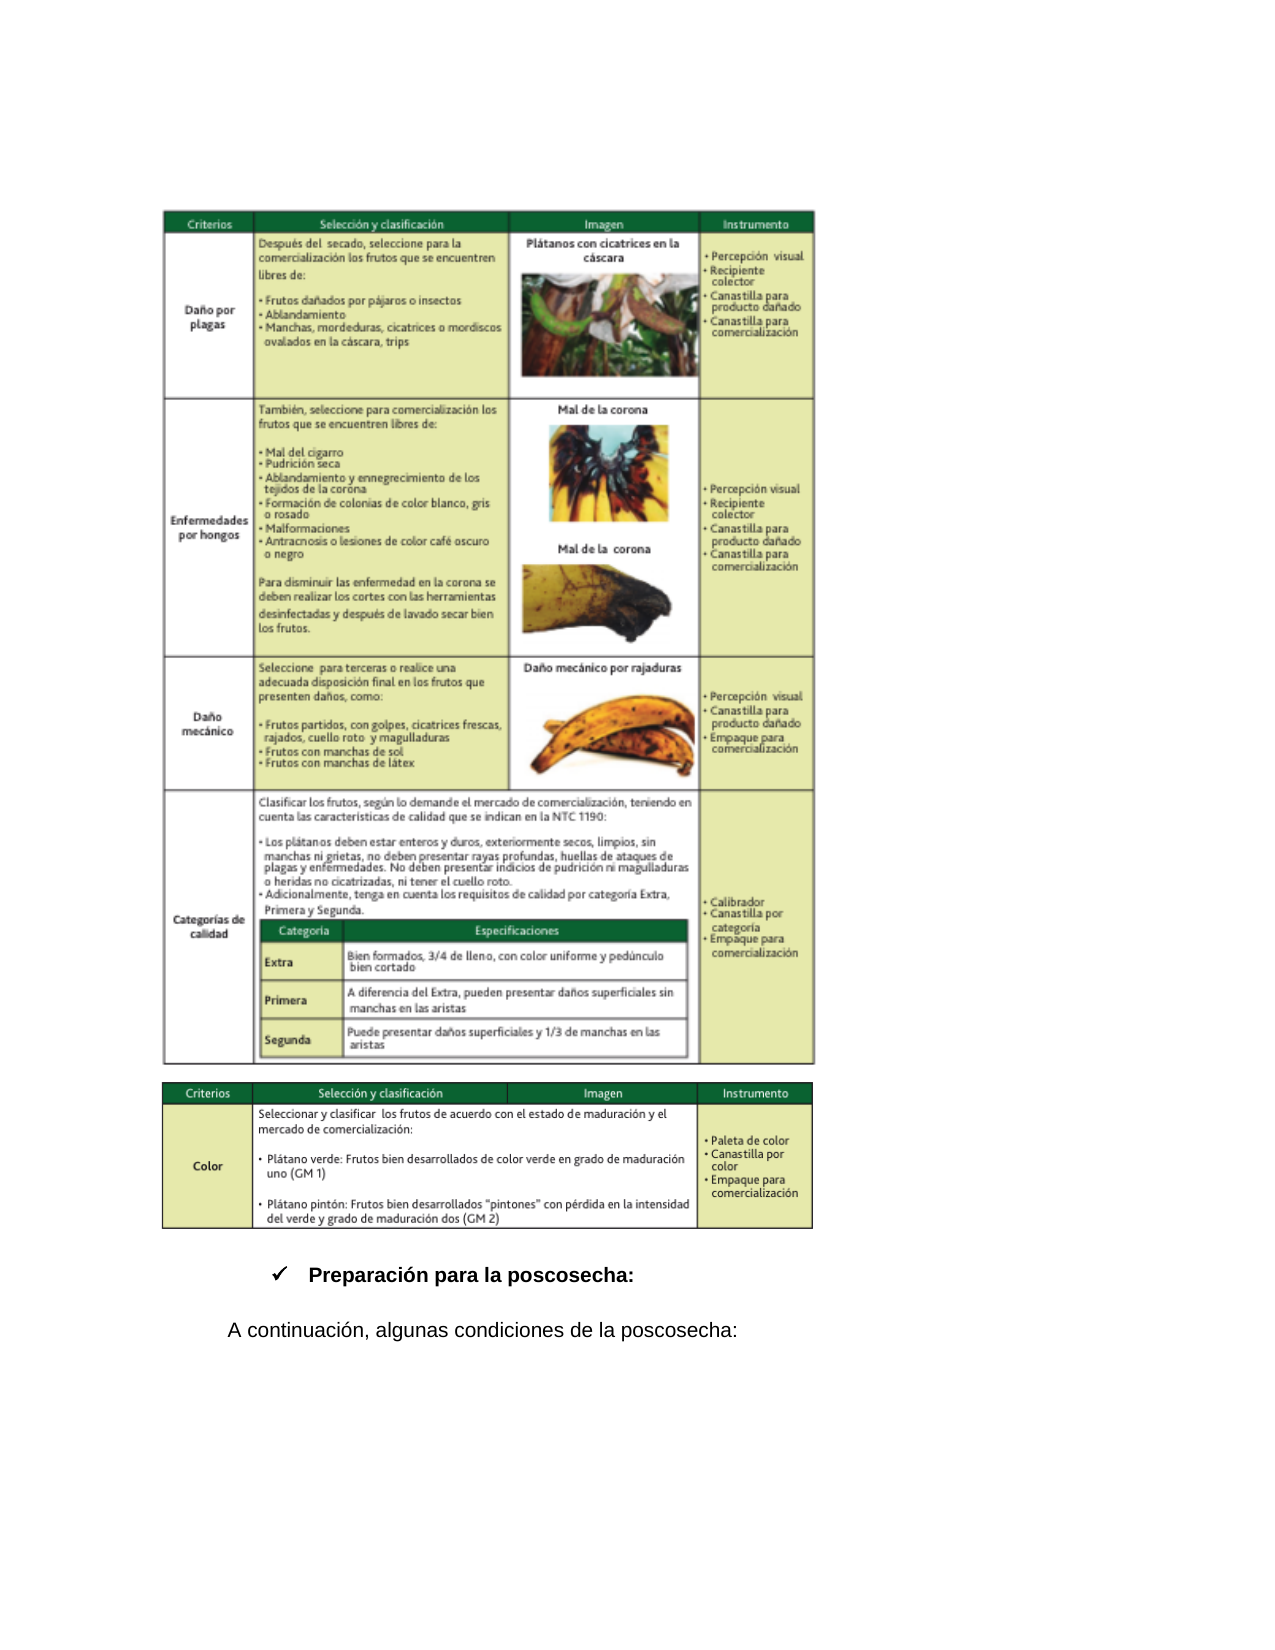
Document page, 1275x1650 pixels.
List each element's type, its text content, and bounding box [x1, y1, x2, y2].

picture [158, 1079, 815, 1232]
text A continuación, algunas condiciones de la poscosecha: [158, 1318, 1117, 1342]
list Preparación para la poscosecha: [271, 1263, 1117, 1287]
picture [158, 202, 824, 1076]
